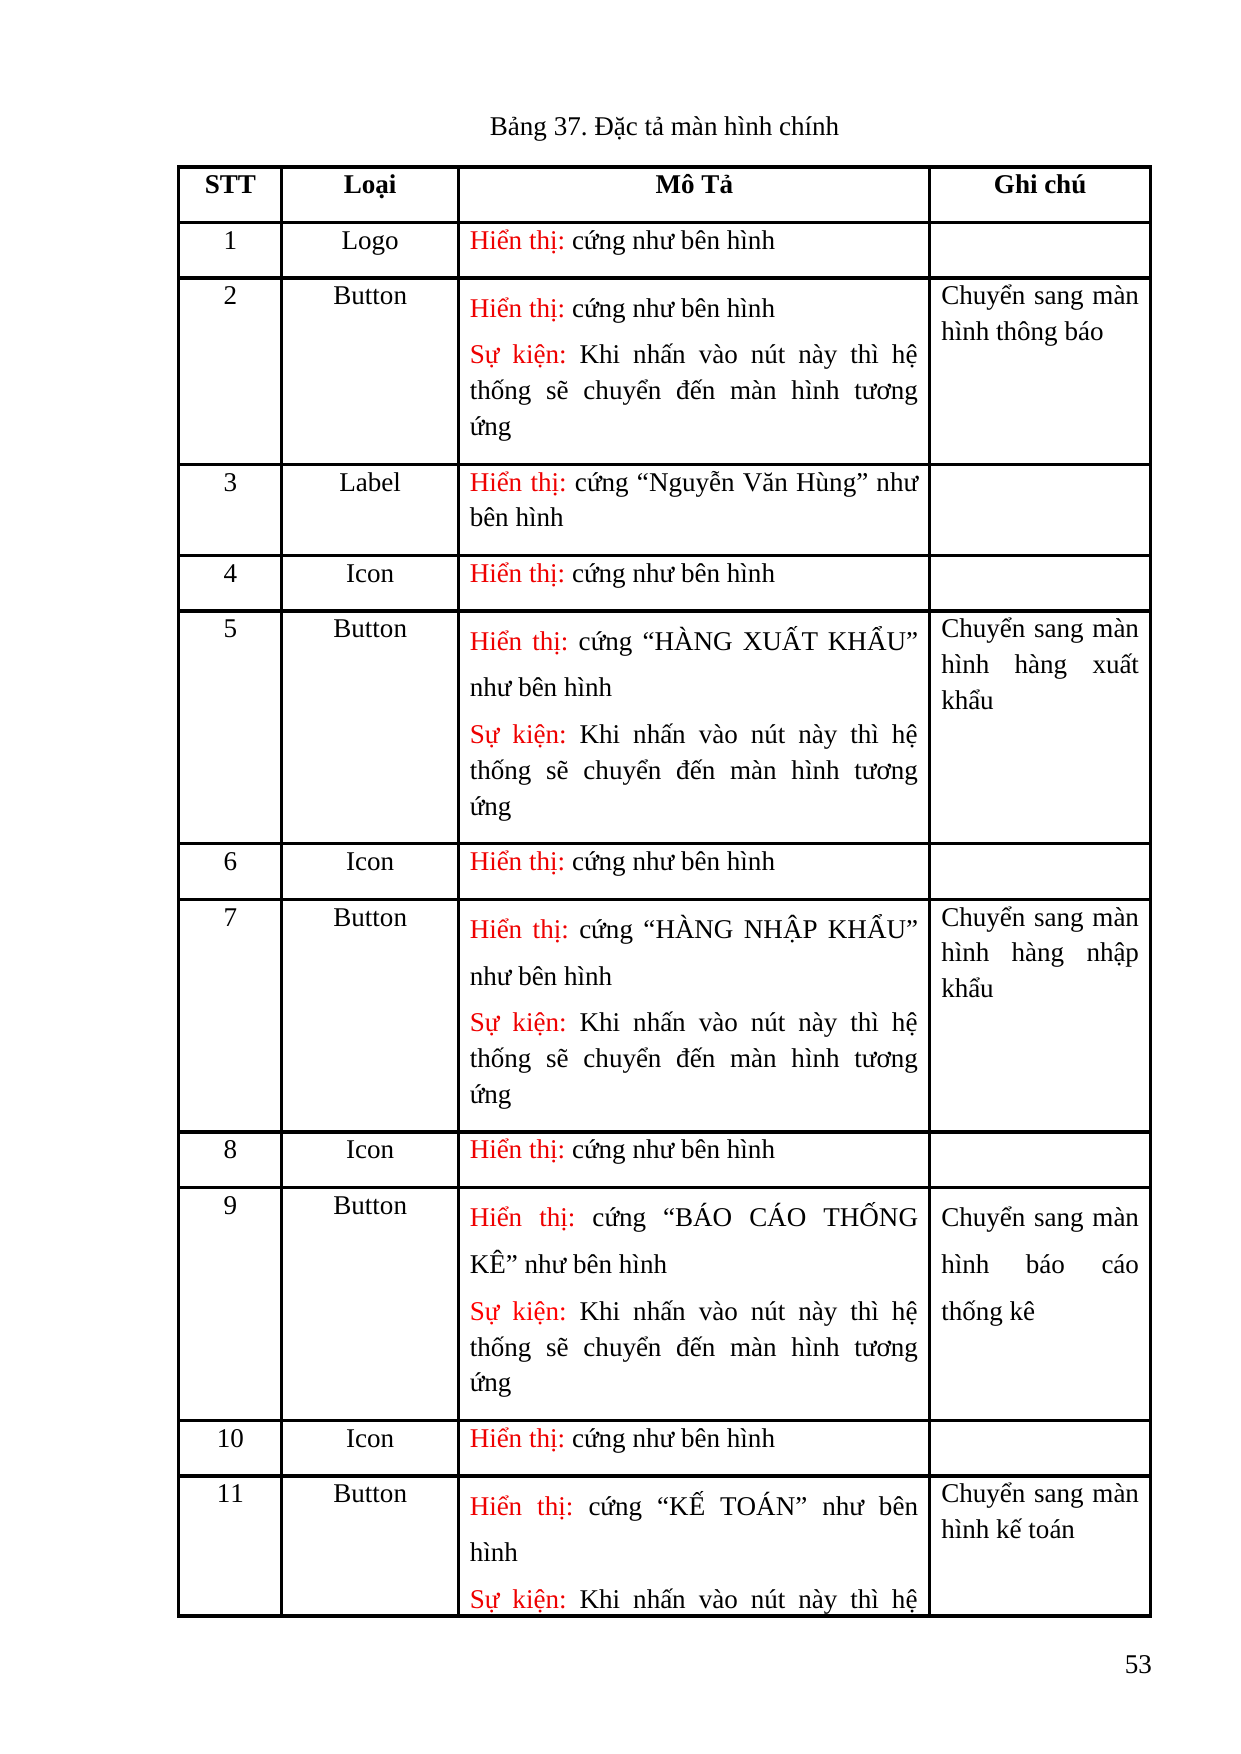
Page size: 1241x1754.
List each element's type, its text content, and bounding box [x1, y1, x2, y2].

table_cell Hiển thị: cứng như bên hình [460, 1134, 928, 1186]
table_cell 2 [180, 280, 280, 462]
table_cell Hiển thị: cứng “BÁO CÁO THỐNG KÊ” như bên hình Sự kiện: Khi nhấn vào nút này thì hệ thống sẽ chuyển đến màn hình tương ứng [460, 1189, 928, 1419]
table_cell 9 [180, 1189, 280, 1419]
table_cell Hiển thị: cứng “HÀNG XUẤT KHẨU” như bên hình Sự kiện: Khi nhấn vào nút này thì hệ thống sẽ chuyển đến màn hình tương ứng [460, 613, 928, 842]
table_cell [931, 1134, 1149, 1186]
table_cell Hiển thị: cứng “HÀNG NHẬP KHẨU” như bên hình Sự kiện: Khi nhấn vào nút này thì hệ thống sẽ chuyển đến màn hình tương ứng [460, 901, 928, 1130]
table_header Ghi chú [931, 169, 1149, 221]
table_cell Icon [283, 1134, 457, 1186]
table_cell Hiển thị: cứng “Nguyễn Văn Hùng” như bên hình [460, 466, 928, 554]
table_header Loại [283, 169, 457, 221]
table_cell Button [283, 280, 457, 462]
table_cell [931, 845, 1149, 898]
table_cell 10 [180, 1422, 280, 1474]
table_cell [931, 1422, 1149, 1474]
table_cell Hiển thị: cứng như bên hình [460, 1422, 928, 1474]
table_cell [460, 1478, 928, 1614]
table_header Mô Tả [460, 169, 928, 221]
table_cell 5 [180, 613, 280, 842]
table_cell [931, 224, 1149, 276]
table_cell Button [283, 901, 457, 1130]
table_cell 4 [180, 557, 280, 609]
table_cell 8 [180, 1134, 280, 1186]
table_cell Chuyển sang màn hình hàng xuất khẩu [931, 613, 1149, 842]
table_cell Hiển thị: cứng như bên hình Sự kiện: Khi nhấn vào nút này thì hệ thống sẽ chuyển đến màn hình tương ứng [460, 280, 928, 462]
table_cell Hiển thị: cứng như bên hình [460, 557, 928, 609]
table_cell Label [283, 466, 457, 554]
table_cell Icon [283, 1422, 457, 1474]
table_cell Logo [283, 224, 457, 276]
table_cell Icon [283, 845, 457, 898]
table_cell Chuyển sang màn hình hàng nhập khẩu [931, 901, 1149, 1130]
table_cell Hiển thị: cứng như bên hình [460, 845, 928, 898]
table_cell Icon [283, 557, 457, 609]
table_cell [931, 557, 1149, 609]
table_cell Hiển thị: cứng như bên hình [460, 224, 928, 276]
table_header STT [180, 169, 280, 221]
table_cell Chuyển sang màn hình báo cáo thống kê [931, 1189, 1149, 1419]
table_cell 7 [180, 901, 280, 1130]
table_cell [931, 1478, 1149, 1614]
table_cell Chuyển sang màn hình thông báo [931, 280, 1149, 462]
table_cell Button [283, 613, 457, 842]
table_cell 6 [180, 845, 280, 898]
table_cell 3 [180, 466, 280, 554]
table_cell Button [283, 1189, 457, 1419]
table_cell 1 [180, 224, 280, 276]
table_cell 11 [180, 1478, 280, 1614]
table_cell [931, 466, 1149, 554]
table_cell Button [283, 1478, 457, 1614]
